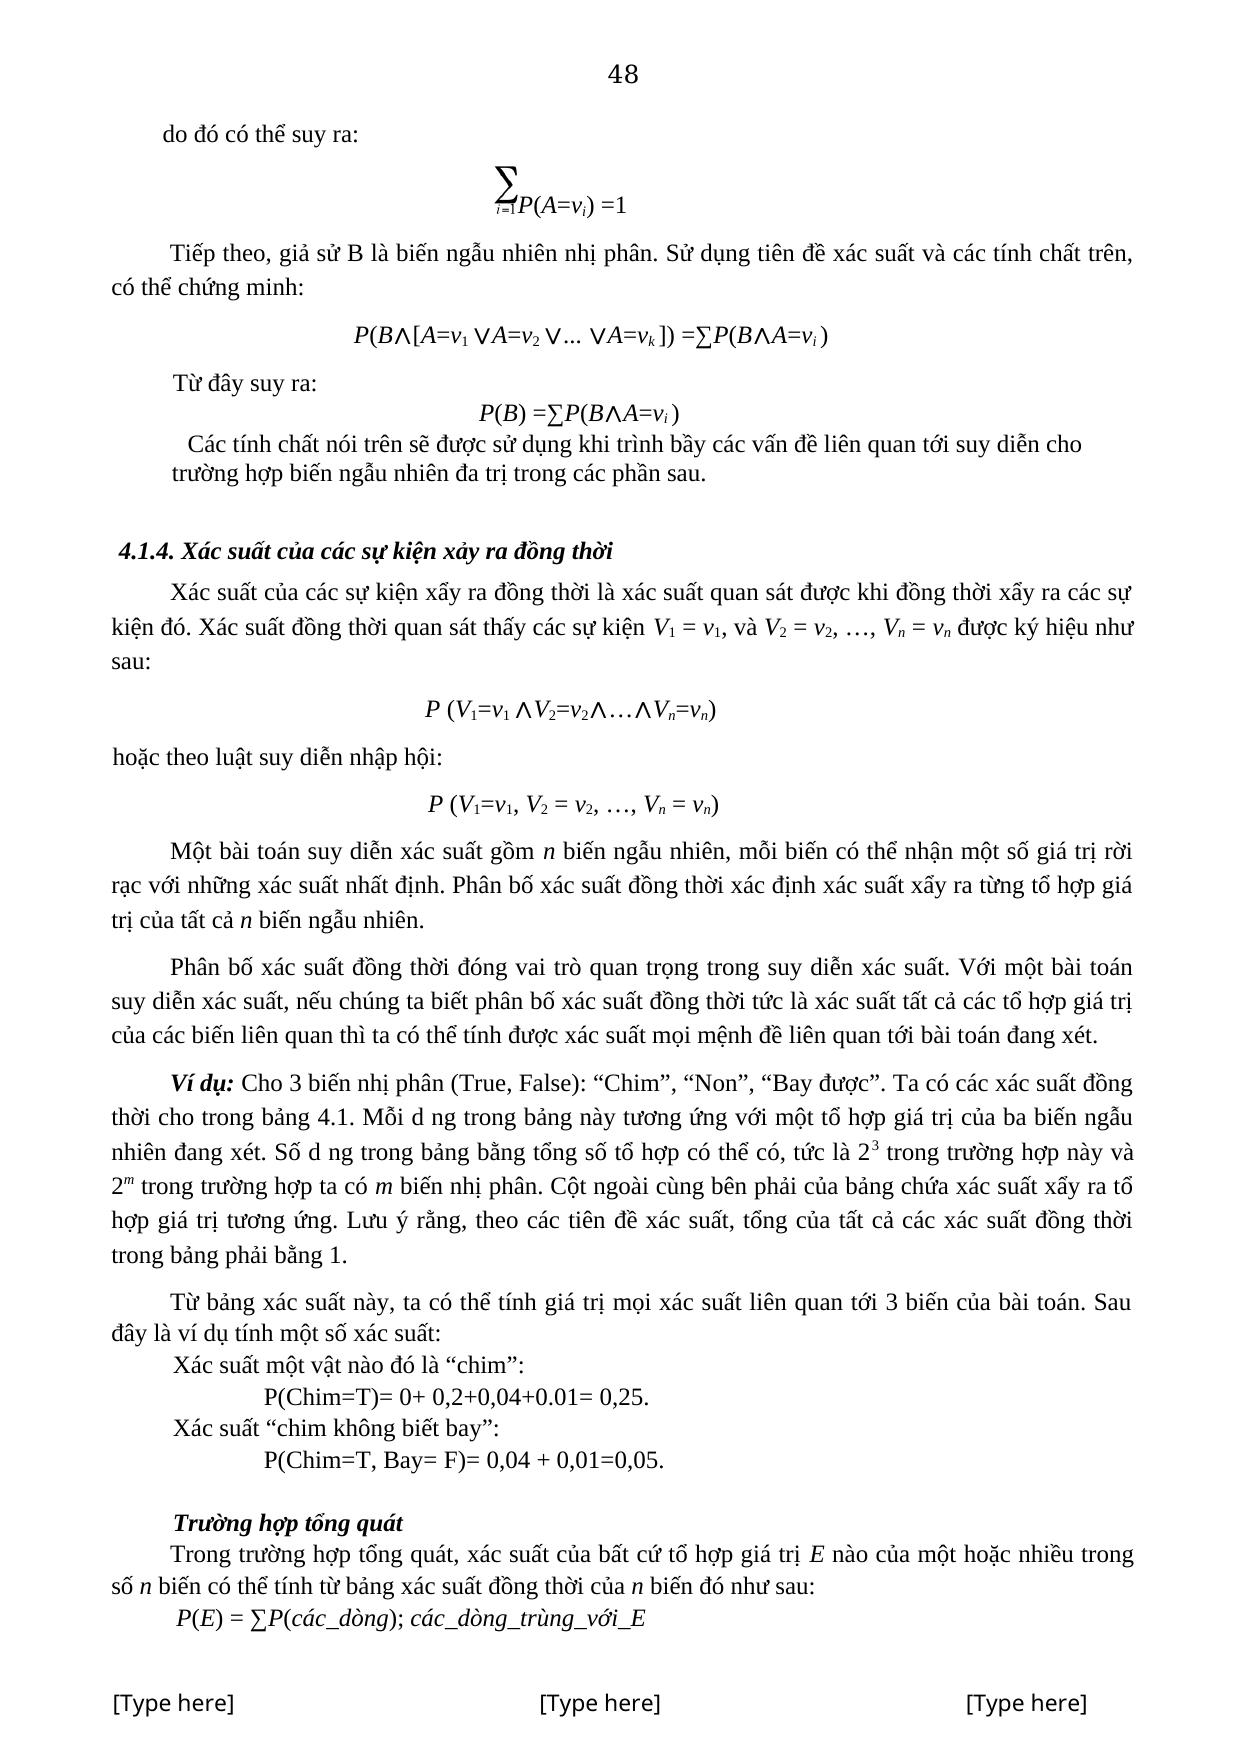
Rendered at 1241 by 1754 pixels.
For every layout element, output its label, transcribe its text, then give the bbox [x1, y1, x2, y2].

text P(E) = ∑P(các_dòng); các_dòng_trùng_với_E [176, 1603, 1134, 1631]
text Từ bảng xác suất này, ta có thể tính giá trị mọi xác suất liên quan tới 3 biến của bài toán. Sau đây là ví dụ tính một số xác suất: [111, 1287, 1134, 1347]
text hoặc theo luật suy diễn nhập hội: [112, 742, 744, 771]
text Trường hợp tổng quát [173, 1508, 1136, 1537]
text Các tính chất nói trên sẽ được sử dụng khi trình bầy các vấn đề liên quan tới suy diễn cho trường hợp biến ngẫu nhiên đa trị trong các phần sau. [172, 429, 1134, 486]
text P(A=vi) =1 [75, 166, 1134, 219]
text Ví dụ: Cho 3 biến nhị phân (True, False): “Chim”, “Non”, “Bay được”. Ta có các xác suất đồng thời cho trong bảng 4.1. Mỗi d ng trong bảng này tương ứng với một tổ hợp giá trị của ba biến ngẫu nhiên đang xét. Số d ng trong bảng bằng tổng số tổ hợp có thể có, tức là 23 trong trường hợp này và 2m trong trường hợp ta có m biến nhị phân. Cột ngoài cùng bên phải của bảng chứa xác suất xẩy ra tổ hợp giá trị tương ứng. Lưu ý rằng, theo các tiên đề xác suất, tổng của tất cả các xác suất đồng thời trong bảng phải bằng 1. [111, 1068, 1134, 1269]
text Phân bố xác suất đồng thời đóng vai trò quan trọng trong suy diễn xác suất. Với một bài toán suy diễn xác suất, nếu chúng ta biết phân bố xác suất đồng thời tức là xác suất tất cả các tổ hợp giá trị của các biến liên quan thì ta có thể tính được xác suất mọi mệnh đề liên quan tới bài toán đang xét. [111, 952, 1134, 1049]
text P(Chim=T)= 0+ 0,2+0,04+0.01= 0,25. [263, 1382, 1134, 1410]
text Trong trường hợp tổng quát, xác suất của bất cứ tổ hợp giá trị E nào của một hoặc nhiều trong số n biến có thể tính từ bảng xác suất đồng thời của n biến đó như sau: [111, 1539, 1134, 1600]
text P (V1=v1 ∧V2=v2∧…∧Vn=vn) [172, 693, 744, 723]
text 4.1.4. Xác suất của các sự kiện xảy ra đồng thời [112, 536, 1134, 564]
text Xác suất “chim không biết bay”: [173, 1413, 1134, 1442]
text Từ đây suy ra: [173, 368, 1134, 397]
text do đó có thể suy ra: [75, 119, 1134, 148]
text P (V1=v1, V2 = v2, …, Vn = vn) [172, 789, 744, 817]
picture [493, 166, 518, 214]
text Tiếp theo, giả sử B là biến ngẫu nhiên nhị phân. Sử dụng tiên đề xác suất và các tính chất trên, có thể chứng minh: [111, 238, 1134, 301]
text Một bài toán suy diễn xác suất gồm n biến ngẫu nhiên, mỗi biến có thể nhận một số giá trị rời rạc với những xác suất nhất định. Phân bố xác suất đồng thời xác định xác suất xẩy ra từng tổ hợp giá trị của tất cả n biến ngẫu nhiên. [111, 836, 1134, 933]
text Xác suất một vật nào đó là “chim”: [173, 1350, 1134, 1379]
text P(Chim=T, Bay= F)= 0,04 + 0,01=0,05. [263, 1445, 1134, 1473]
text P(B) =∑P(B∧A=vi ) [235, 397, 1134, 427]
text Xác suất của các sự kiện xẩy ra đồng thời là xác suất quan sát được khi đồng thời xẩy ra các sự kiện đó. Xác suất đồng thời quan sát thấy các sự kiện V1 = v1, và V2 = v2, …, Vn = vn được ký hiệu như sau: [111, 577, 1134, 675]
text P(B∧[A=v1 ∨A=v2 ∨... ∨A=vk ]) =∑P(B∧A=vi ) [235, 319, 1134, 349]
